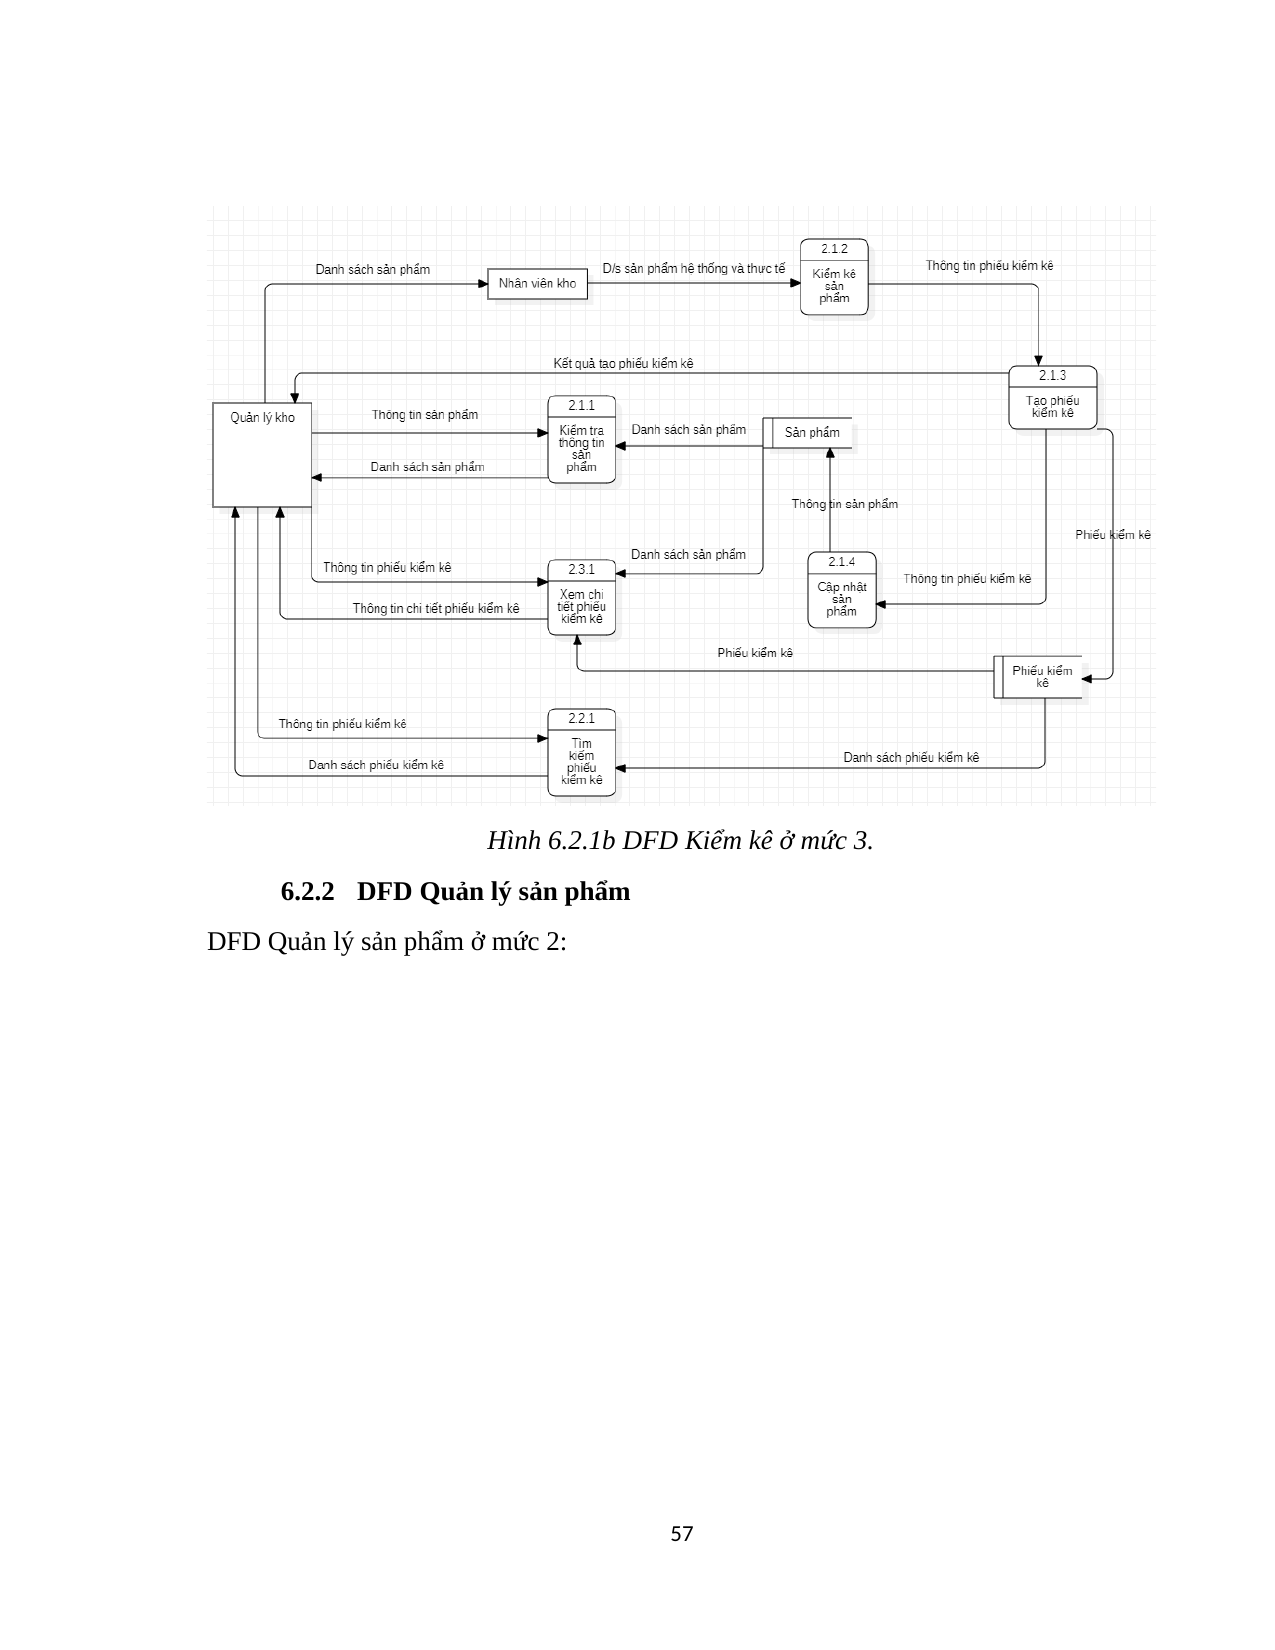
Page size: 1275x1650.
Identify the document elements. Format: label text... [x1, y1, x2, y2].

text Hình 6.2.1b DFD Kiểm kê ở mức 3. [207, 824, 1157, 856]
picture [206, 206, 1157, 806]
text DFD Quản lý sản phẩm ở mức 2: [207, 925, 1157, 956]
list DFD Quản lý sản phẩm [281, 875, 1157, 906]
